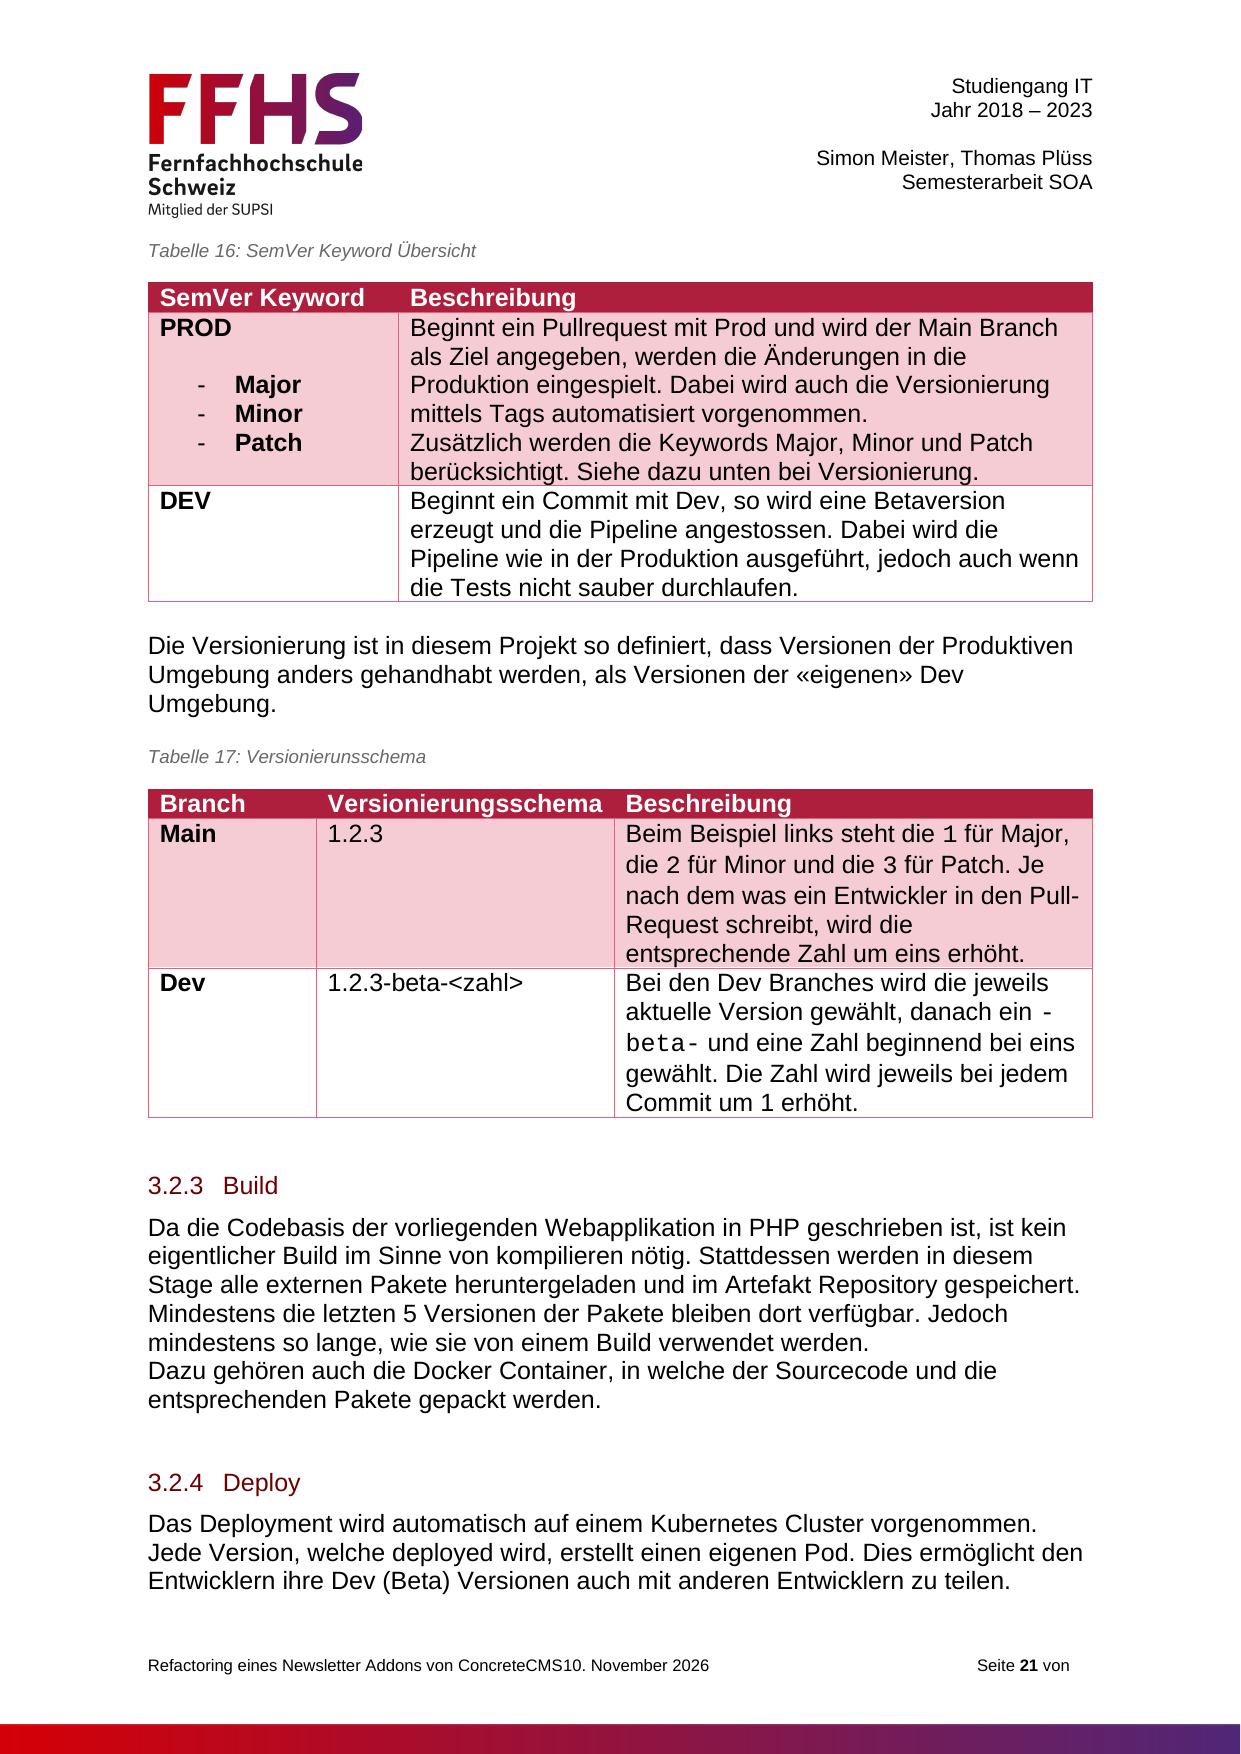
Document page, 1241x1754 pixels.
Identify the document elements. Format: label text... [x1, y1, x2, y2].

text Tabelle 16: SemVer Keyword Übersicht [148, 239, 1092, 261]
table_header Beschreibung [615, 790, 1092, 818]
table_header Versionierungsschema [317, 790, 614, 818]
subtitle Deploy [148, 1468, 1092, 1496]
table_cell DEV [149, 486, 398, 601]
subtitle Build [148, 1171, 1092, 1200]
table_header SemVer Keyword [149, 283, 398, 312]
text Die Versionierung ist in diesem Projekt so definiert, dass Versionen der Produktiven Umgebung anders gehandhabt werden, als Versionen der «eigenen» Dev Umgebung. [148, 631, 1092, 717]
text Jede Version, welche deployed wird, erstellt einen eigenen Pod. Dies ermöglicht den Entwicklern ihre Dev (Beta) Versionen auch mit anderen Entwicklern zu teilen. [148, 1538, 1092, 1595]
text Das Deployment wird automatisch auf einem Kubernetes Cluster vorgenommen. [148, 1509, 1092, 1538]
picture [0, 1724, 1241, 1754]
text Da die Codebasis der vorliegenden Webapplikation in PHP geschrieben ist, ist kein eigentlicher Build im Sinne von kompilieren nötig. Stattdessen werden in diesem Stage alle externen Pakete heruntergeladen und im Artefakt Repository gespeichert. Mindestens die letzten 5 Versionen der Pakete bleiben dort verfügbar. Jedoch mindestens so lange, wie sie von einem Build verwendet werden. [148, 1213, 1092, 1356]
table_cell 1.2.3 [317, 819, 614, 967]
table_header Branch [149, 790, 316, 818]
text Tabelle 17: Versionierunsschema [148, 746, 1092, 768]
table_cell Beginnt ein Pullrequest mit Prod und wird der Main Branch als Ziel angegeben, werden die Änderungen in die Produktion eingespielt. Dabei wird auch die Versionierung mittels Tags automatisiert vorgenommen. Zusätzlich werden die Keywords Major, Minor und Patch berücksichtigt. Siehe dazu unten bei Versionierung. [399, 313, 1092, 485]
picture [148, 73, 363, 218]
table_cell Dev [149, 969, 316, 1117]
table_header Beschreibung [399, 283, 1092, 312]
table_cell Bei den Dev Branches wird die jeweils aktuelle Version gewählt, danach ein -beta- und eine Zahl beginnend bei eins gewählt. Die Zahl wird jeweils bei jedem Commit um 1 erhöht. [615, 969, 1092, 1117]
table_cell PROD Major Minor Patch [149, 313, 398, 485]
text Dazu gehören auch die Docker Container, in welche der Sourcecode und die entsprechenden Pakete gepackt werden. [148, 1356, 1092, 1414]
table_cell Beginnt ein Commit mit Dev, so wird eine Betaversion erzeugt und die Pipeline angestossen. Dabei wird die Pipeline wie in der Produktion ausgeführt, jedoch auch wenn die Tests nicht sauber durchlaufen. [399, 486, 1092, 601]
table_cell Beim Beispiel links steht die 1 für Major, die 2 für Minor und die 3 für Patch. Je nach dem was ein Entwickler in den Pull-Request schreibt, wird die entsprechende Zahl um eins erhöht. [615, 819, 1092, 967]
table_cell 1.2.3-beta-<zahl> [317, 969, 614, 1117]
table_cell Main [149, 819, 316, 967]
